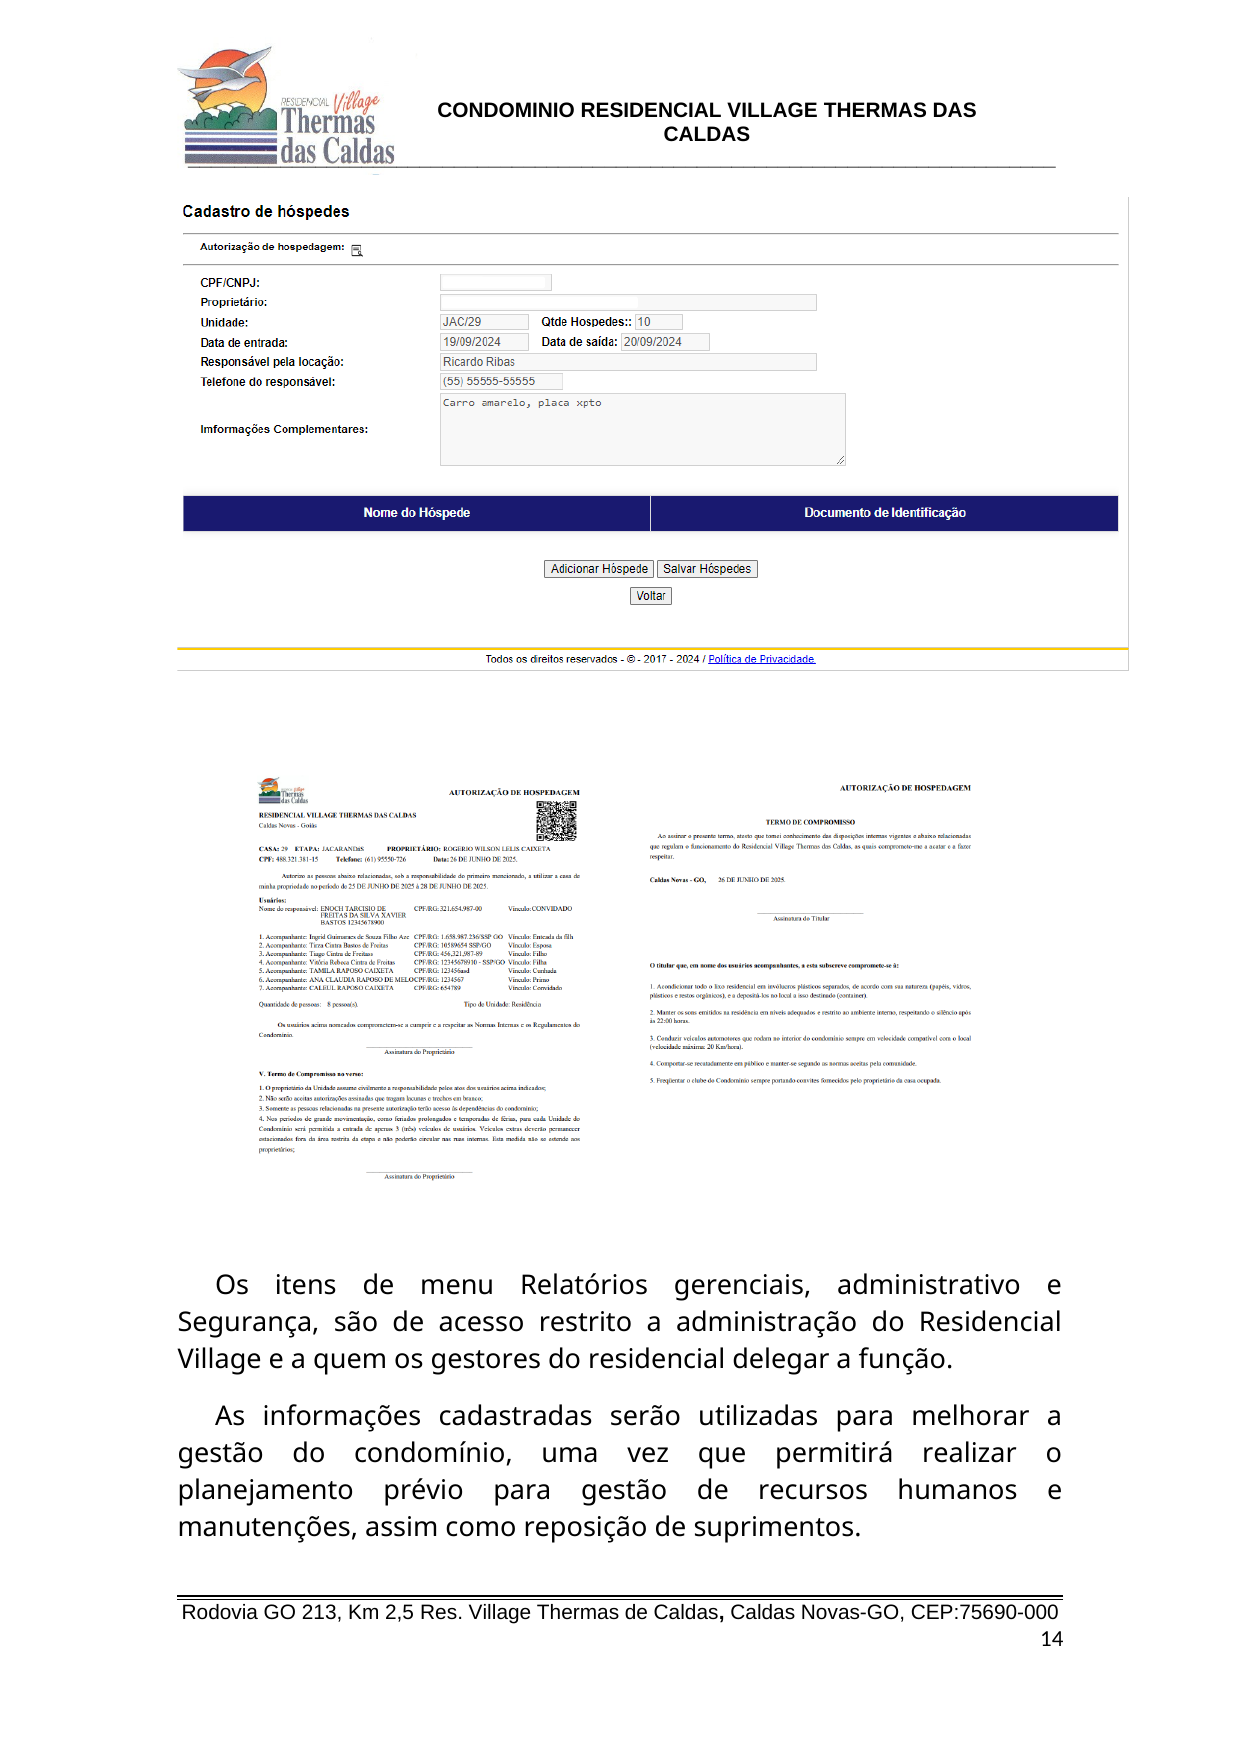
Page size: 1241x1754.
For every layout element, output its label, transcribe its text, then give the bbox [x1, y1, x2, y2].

picture [177, 37, 418, 175]
picture [638, 750, 989, 1246]
text Os itens de menu Relatórios gerenciais, administrativo e Segurança, são de acesso restrito a administração do Residencial Village e a quem os gestores do residencial delegar a função. [177, 1266, 1063, 1376]
picture [251, 752, 597, 1246]
picture [177, 197, 1134, 673]
text As informações cadastradas serão utilizadas para melhorar a gestão do condomínio, uma vez que permitirá realizar o planejamento prévio para gestão de recursos humanos e manutenções, assim como reposição de suprimentos. [177, 1396, 1063, 1544]
